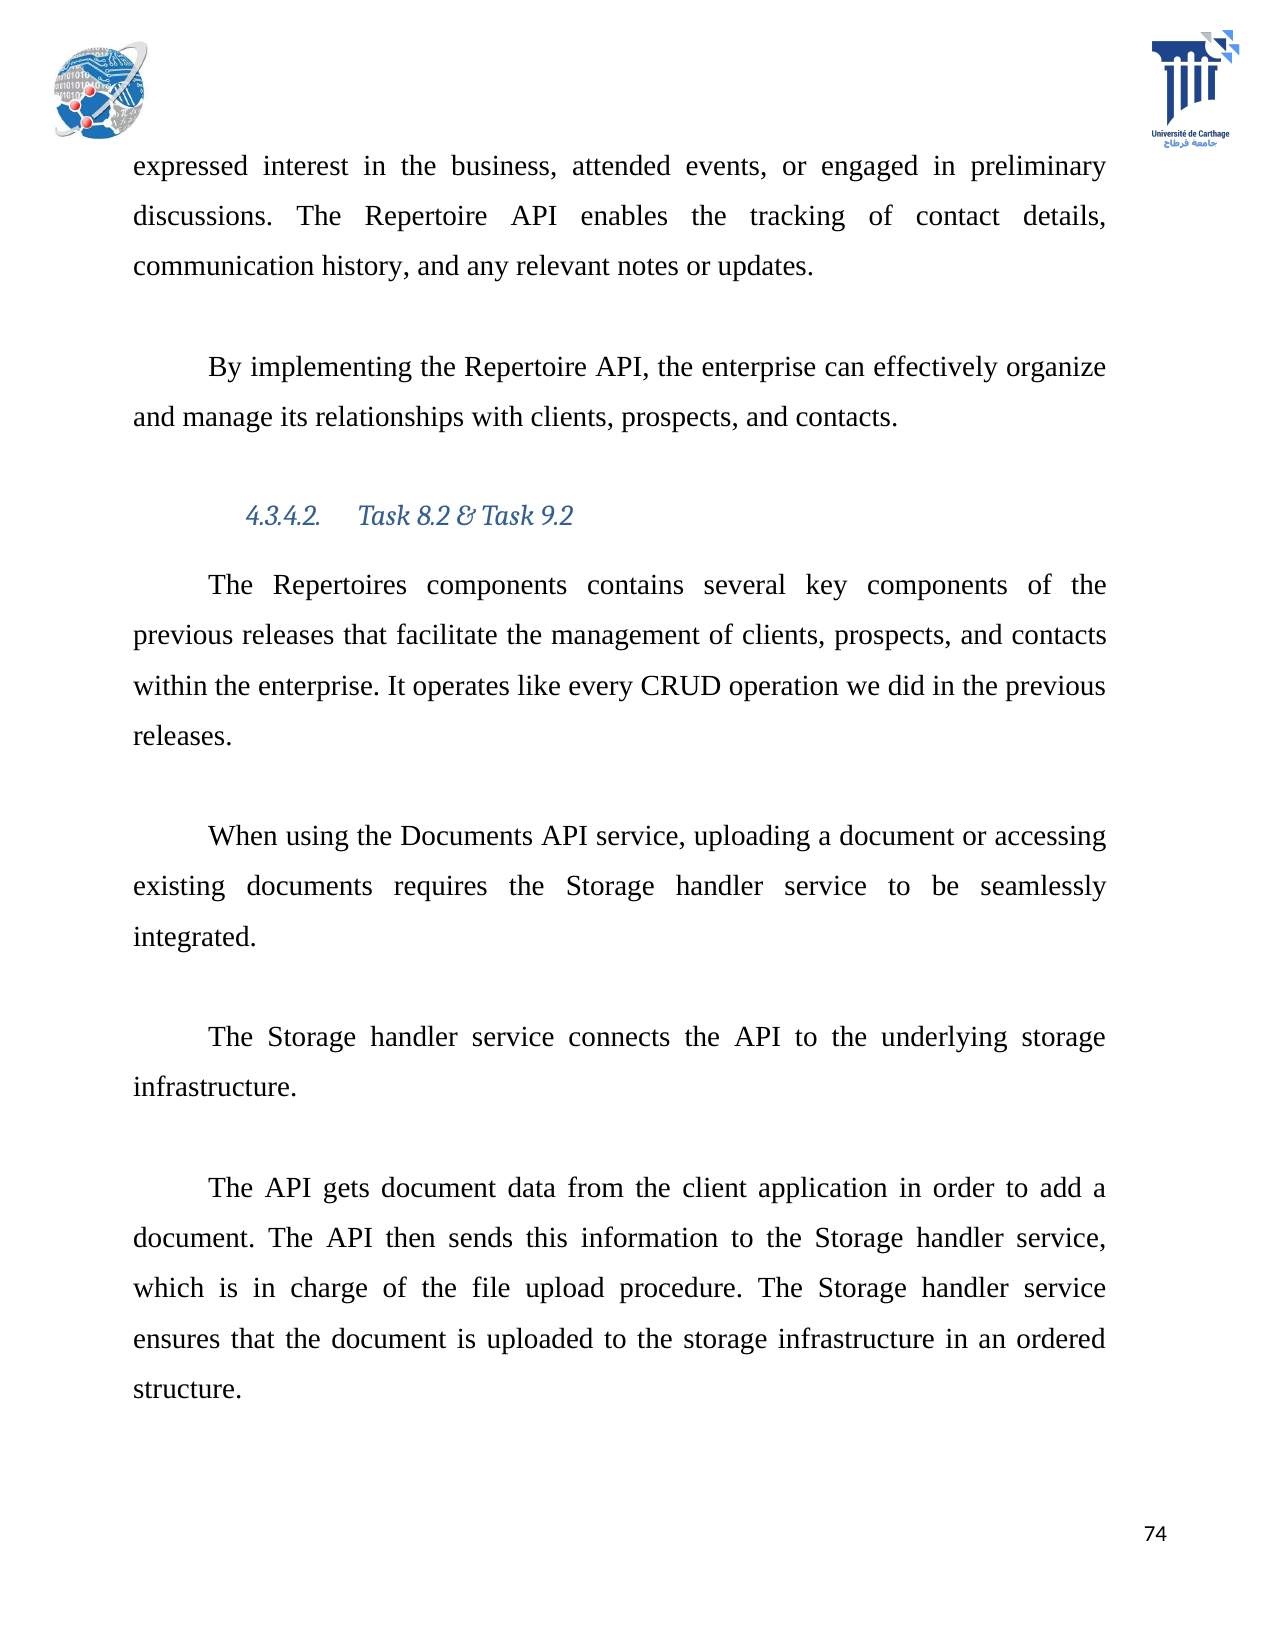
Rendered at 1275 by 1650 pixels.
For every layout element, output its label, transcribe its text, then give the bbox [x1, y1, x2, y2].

picture [1142, 30, 1240, 148]
text The API gets document data from the client application in order to add a document. The API then sends this information to the Storage handler service, which is in charge of the file upload procedure. The Storage handler service ensures that the document is uploaded to the storage infrastructure in an ordered structure. [133, 499, 1107, 734]
picture [51, 40, 150, 139]
text When accessing documents, the API gets a request from the client application that includes the unique identifier of the document as well as any other relevant arguments. To retrieve the requested document from the storage infrastructure, the API talks with the Storage handler service. [133, 1002, 1107, 1186]
text The Storage handler service generates a filename for the document after it is uploaded and returns it to the API. This identifier can then be associated with the corresponding metadata by the API and saved in the database for future reference. [133, 801, 1107, 935]
text When using the Documents API service, uploading a document or accessing existing documents requires the Storage handler service to be seamlessly integrated. [133, 148, 1107, 282]
text The Storage handler service connects the API to the underlying storage infrastructure. [133, 349, 1107, 432]
